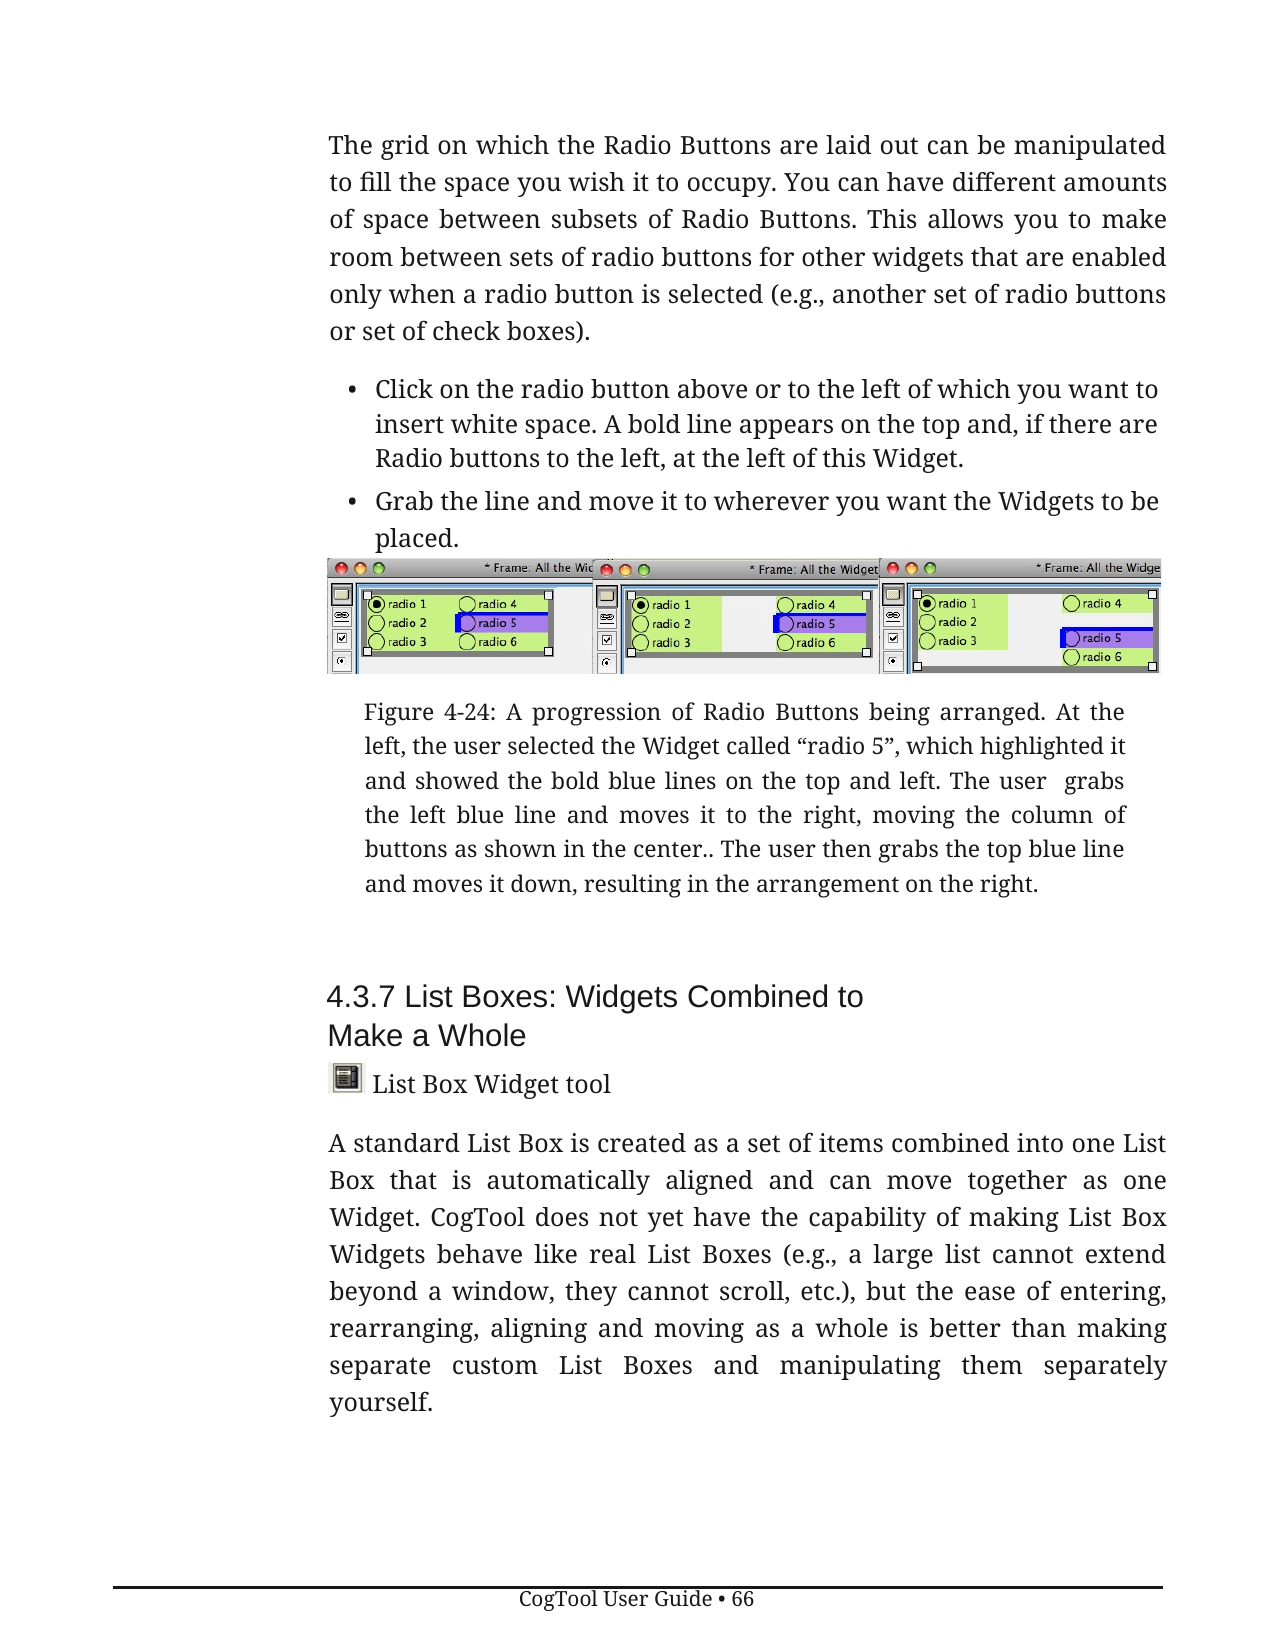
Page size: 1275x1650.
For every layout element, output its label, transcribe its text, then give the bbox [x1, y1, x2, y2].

text Figure 4-24: A progression of Radio Buttons being arranged. At the left, the user selected the Widget called “radio 5”, which highlighted it and showed the bold blue lines on the top and left. The user grabs the left blue line and moves it to the right, moving the column of buttons as shown in the center.. The user then grabs the top blue line and moves it down, resulting in the arrangement on the right. [363, 696, 1127, 899]
text The grid on which the Radio Buttons are laid out can be manipulated to fill the space you wish it to occupy. You can have different amounts of space between subsets of Radio Buttons. This allows you to make room between sets of radio buttons for other widgets that are enabled only when a radio button is selected (e.g., another set of radio buttons or set of check boxes). [328, 128, 1168, 347]
text List Box Widget tool [328, 1062, 1168, 1101]
picture [327, 558, 1162, 674]
subtitle 4.3.7 List Boxes: Widgets Combined to Make a Whole [326, 978, 943, 1053]
list Grab the line and move it to wherever you want the Widgets to be placed. [348, 484, 1166, 555]
picture [328, 1062, 366, 1094]
list Click on the radio button above or to the left of which you want to insert white space. A bold line appears on the top and, if there are Radio buttons to the left, at the left of this Widget. [348, 372, 1166, 475]
text A standard List Box is created as a set of items combined into one List Box that is automatically aligned and can move together as one Widget. CogTool does not yet have the capability of making List Box Widgets behave like real List Boxes (e.g., a large list cannot extend beyond a window, they cannot scroll, etc.), but the ease of entering, rearranging, aligning and moving as a whole is better than making separate custom List Boxes and manipulating them separately yourself. [328, 1125, 1168, 1419]
